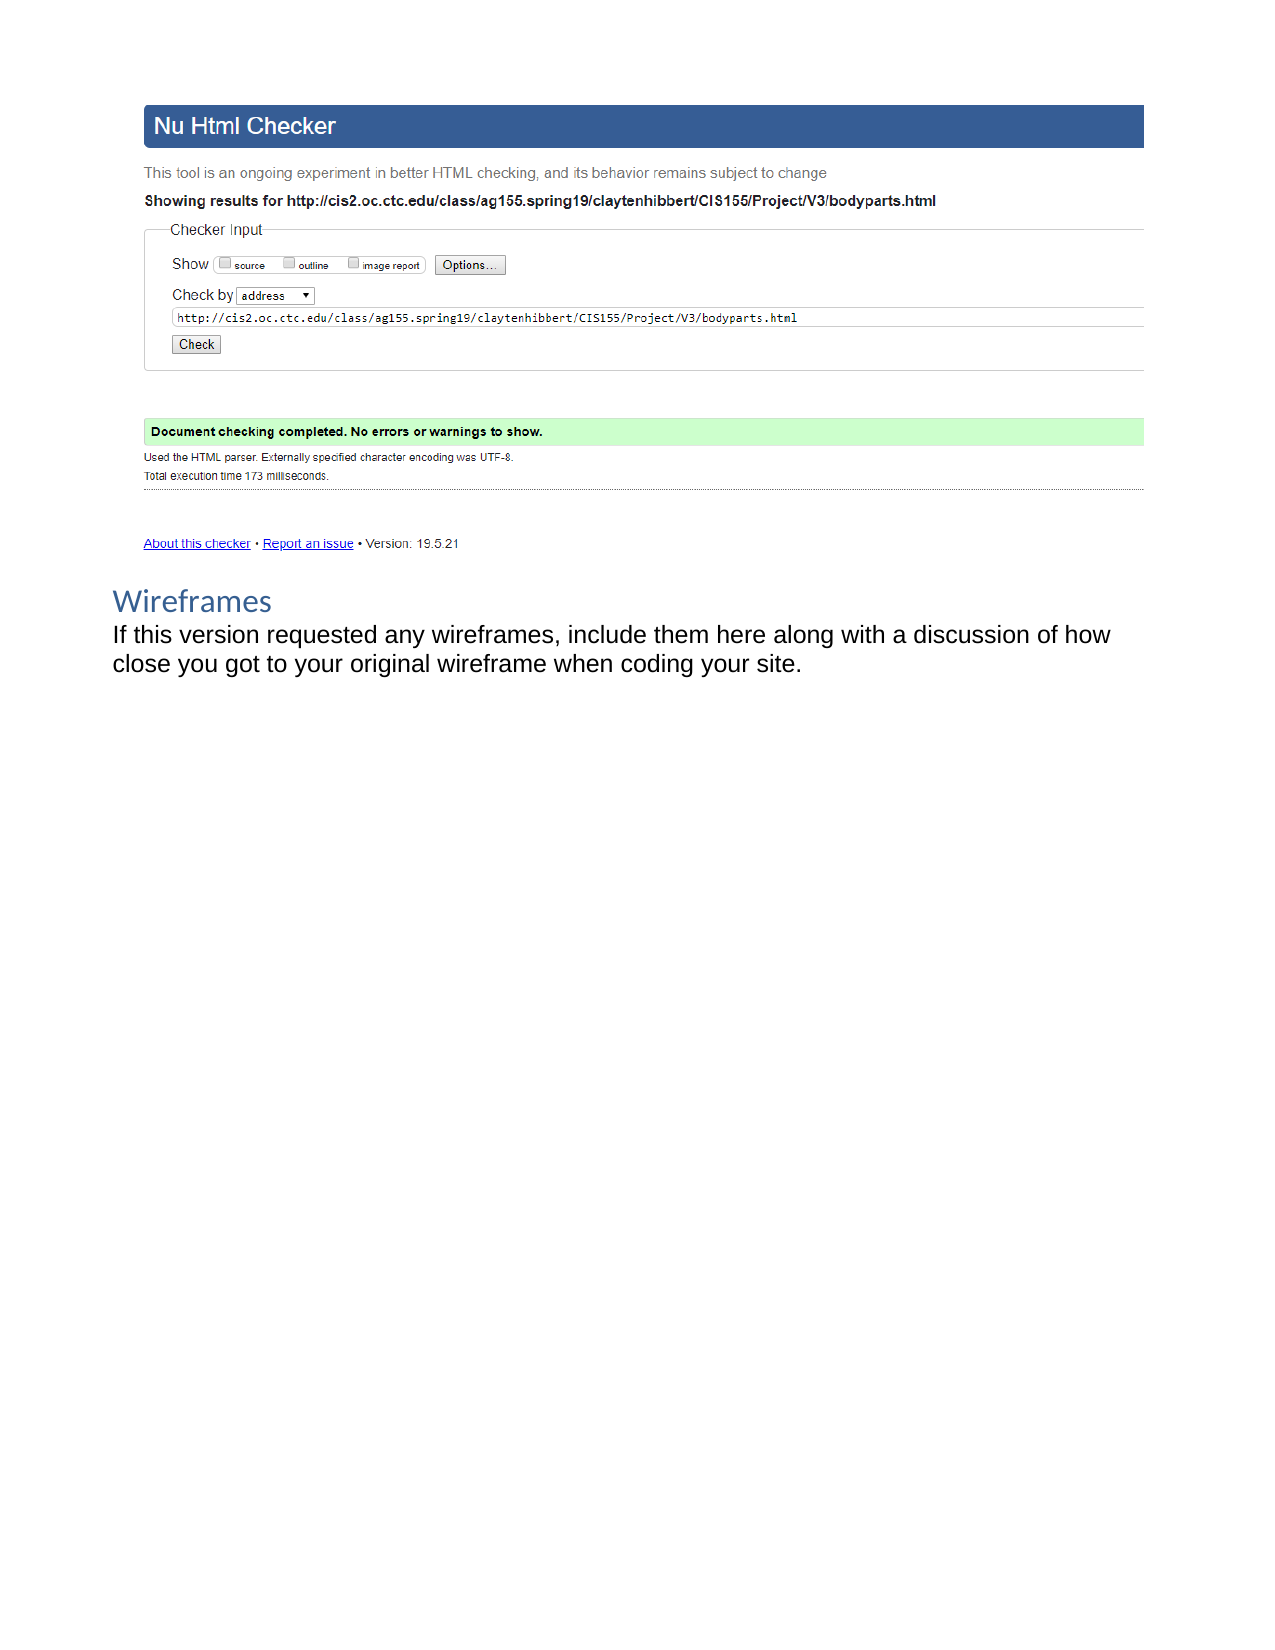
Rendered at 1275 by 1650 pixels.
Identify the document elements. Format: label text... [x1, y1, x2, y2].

picture [112, 105, 1144, 555]
subtitle Wireframes [112, 580, 1144, 620]
text If this version requested any wireframes, include them here along with a discussion of how close you got to your original wireframe when coding your site. [112, 620, 1144, 678]
